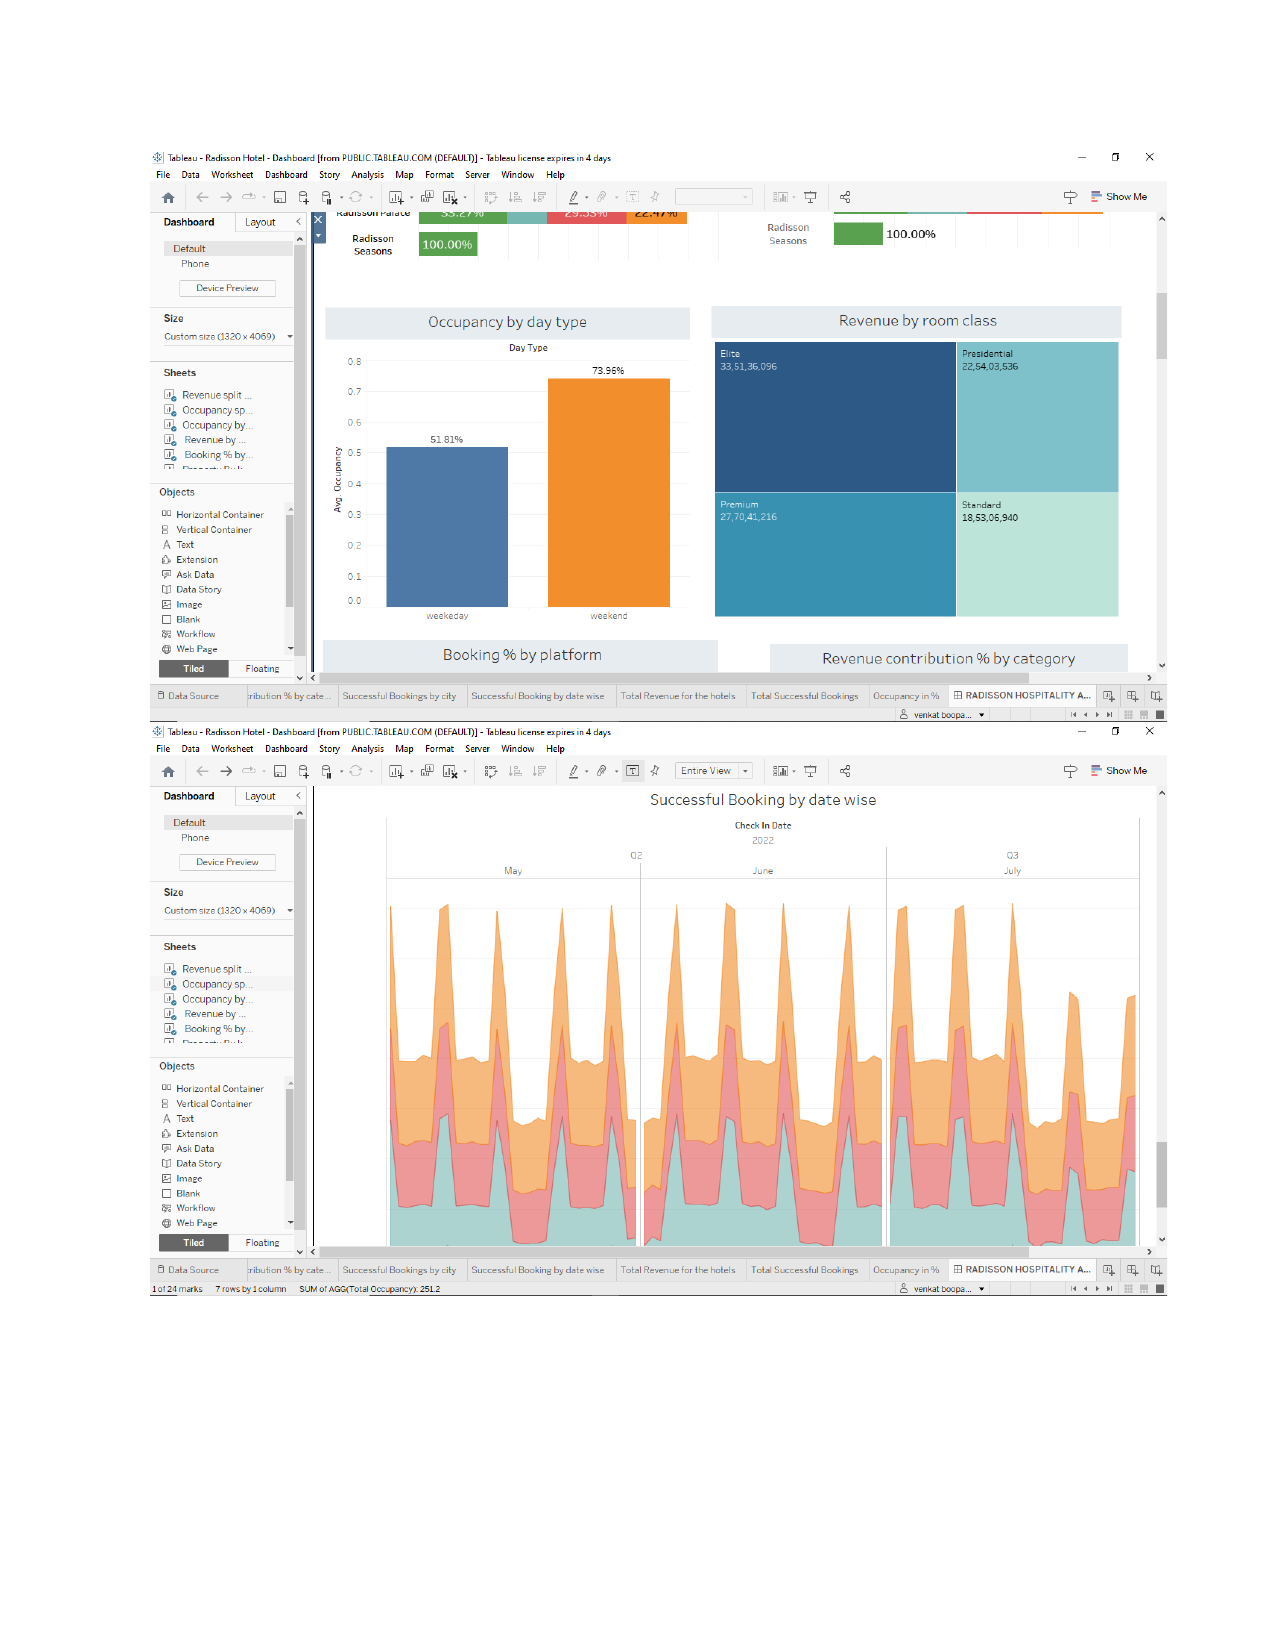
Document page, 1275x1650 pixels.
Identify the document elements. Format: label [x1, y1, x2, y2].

picture [150, 724, 1168, 1296]
picture [150, 150, 1168, 722]
